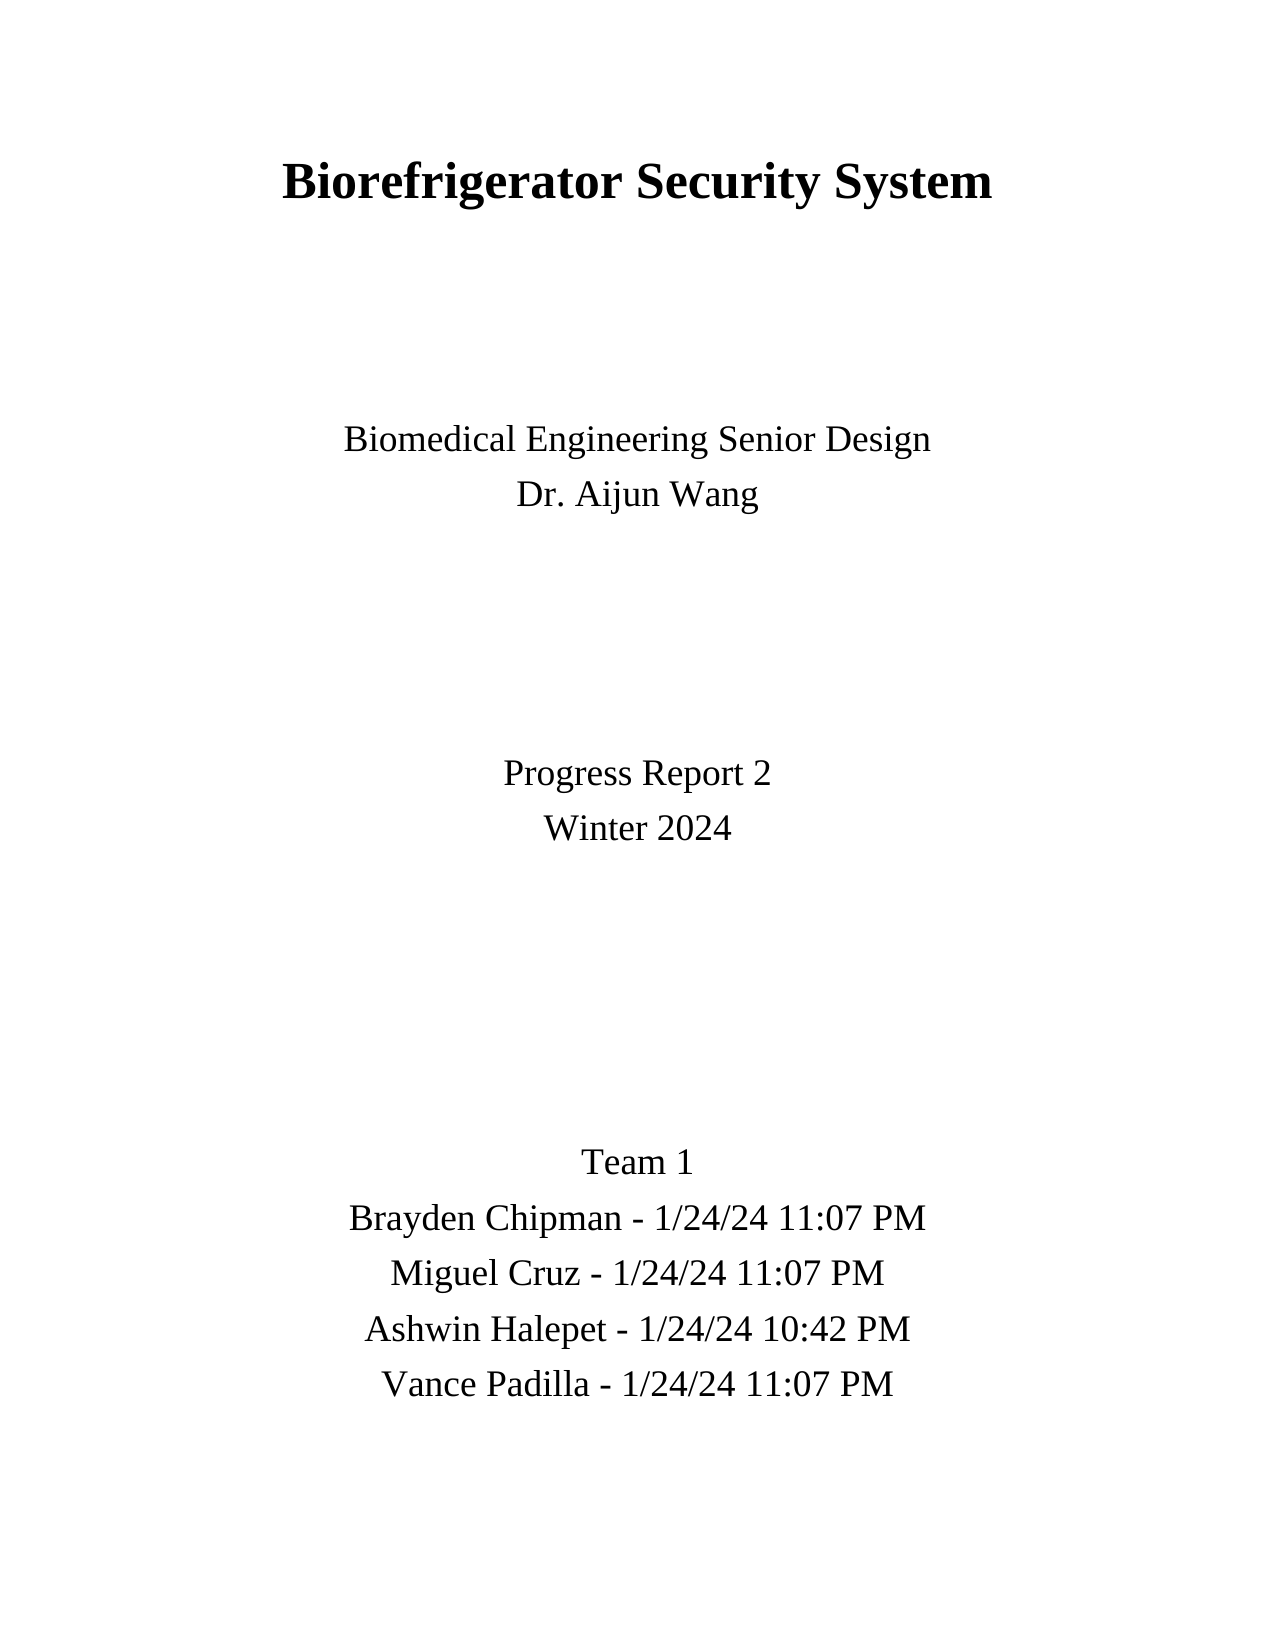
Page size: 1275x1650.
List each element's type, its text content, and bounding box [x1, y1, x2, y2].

text Team 1 [150, 1139, 1125, 1182]
text Biorefrigerator Security System [150, 150, 1125, 210]
text Winter 2024 [150, 806, 1125, 849]
text Biomedical Engineering Senior Design [150, 416, 1125, 459]
text Dr. Aijun Wang [150, 472, 1125, 515]
text Brayden Chipman - 1/24/24 11:07 PM [150, 1195, 1125, 1238]
text Vance Padilla - 1/24/24 11:07 PM [150, 1362, 1125, 1405]
text Progress Report 2 [150, 750, 1125, 793]
text Ashwin Halepet - 1/24/24 10:42 PM [150, 1306, 1125, 1349]
text Miguel Cruz - 1/24/24 11:07 PM [150, 1251, 1125, 1294]
